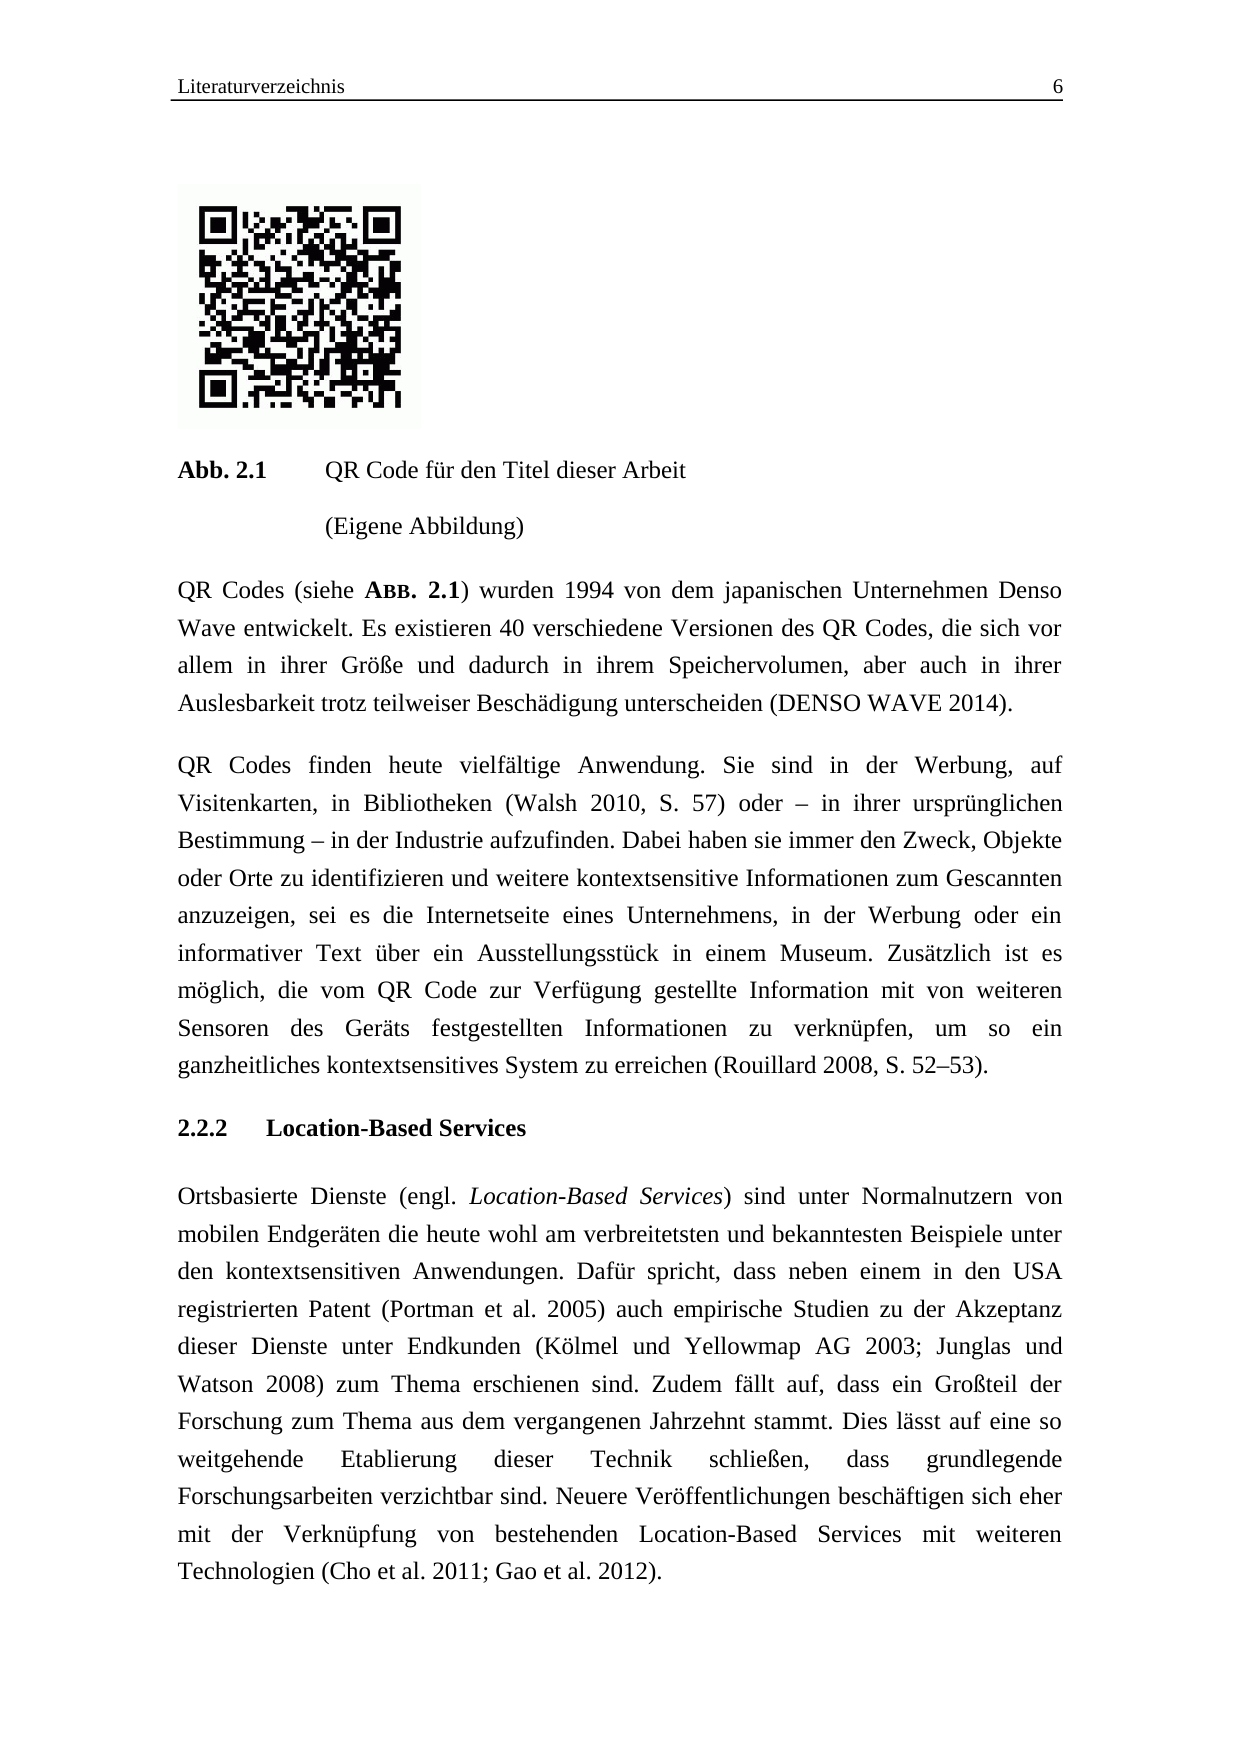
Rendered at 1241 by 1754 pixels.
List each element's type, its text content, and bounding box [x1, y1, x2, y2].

text Ortsbasierte Dienste (engl. Location-Based Services) sind unter Normalnutzern von mobilen Endgeräten die heute wohl am verbreitetsten und bekanntesten Beispiele unter den kontextsensitiven Anwendungen. Dafür spricht, dass neben einem in den USA registrierten Patent (Portman et al. 2005) auch empirische Studien zu der Akzeptanz dieser Dienste unter Endkunden (Kölmel und Yellowmap AG 2003; Junglas und Watson 2008) zum Thema erschienen sind. Zudem fällt auf, dass ein Großteil der Forschung zum Thema aus dem vergangenen Jahrzehnt stammt. Dies lässt auf eine so weitgehende Etablierung dieser Technik schließen, dass grundlegende Forschungsarbeiten verzichtbar sind. Neuere Veröffentlichungen beschäftigen sich eher mit der Verknüpfung von bestehenden Location-Based Services mit weiteren Technologien (Cho et al. 2011; Gao et al. 2012). [177, 1172, 1063, 1585]
text QR Codes finden heute vielfältige Anwendung. Sie sind in der Werbung, auf Visitenkarten, in Bibliotheken (Walsh 2010, S. 57) oder – in ihrer ursprünglichen Bestimmung – in der Industrie aufzufinden. Dabei haben sie immer den Zweck, Objekte oder Orte zu identifizieren und weitere kontextsensitive Informationen zum Gescannten anzuzeigen, sei es die Internetseite eines Unternehmens, in der Werbung oder ein informativer Text über ein Ausstellungsstück in einem Museum. Zusätzlich ist es möglich, die vom QR Code zur Verfügung gestellte Information mit von weiteren Sensoren des Geräts festgestellten Informationen zu verknüpfen, um so ein ganzheitliches kontextsensitives System zu erreichen (Rouillard 2008, S. 52–53). [177, 742, 1063, 1079]
text (Eigene Abbildung) [325, 511, 1063, 540]
subtitle Location-Based Services [177, 1113, 1063, 1141]
text QR Codes (siehe Abb. 2.1) wurden 1994 von dem japanischen Unternehmen Denso Wave entwickelt. Es existieren 40 verschiedene Versionen des QR Codes, die sich vor allem in ihrer Größe und dadurch in ihrem Speichervolumen, aber auch in ihrer Auslesbarkeit trotz teilweiser Beschädigung unterscheiden (DENSO WAVE 2014). [177, 567, 1063, 717]
picture [177, 184, 422, 429]
text Abb. 2.1 QR Code für den Titel dieser Arbeit [177, 456, 1063, 484]
